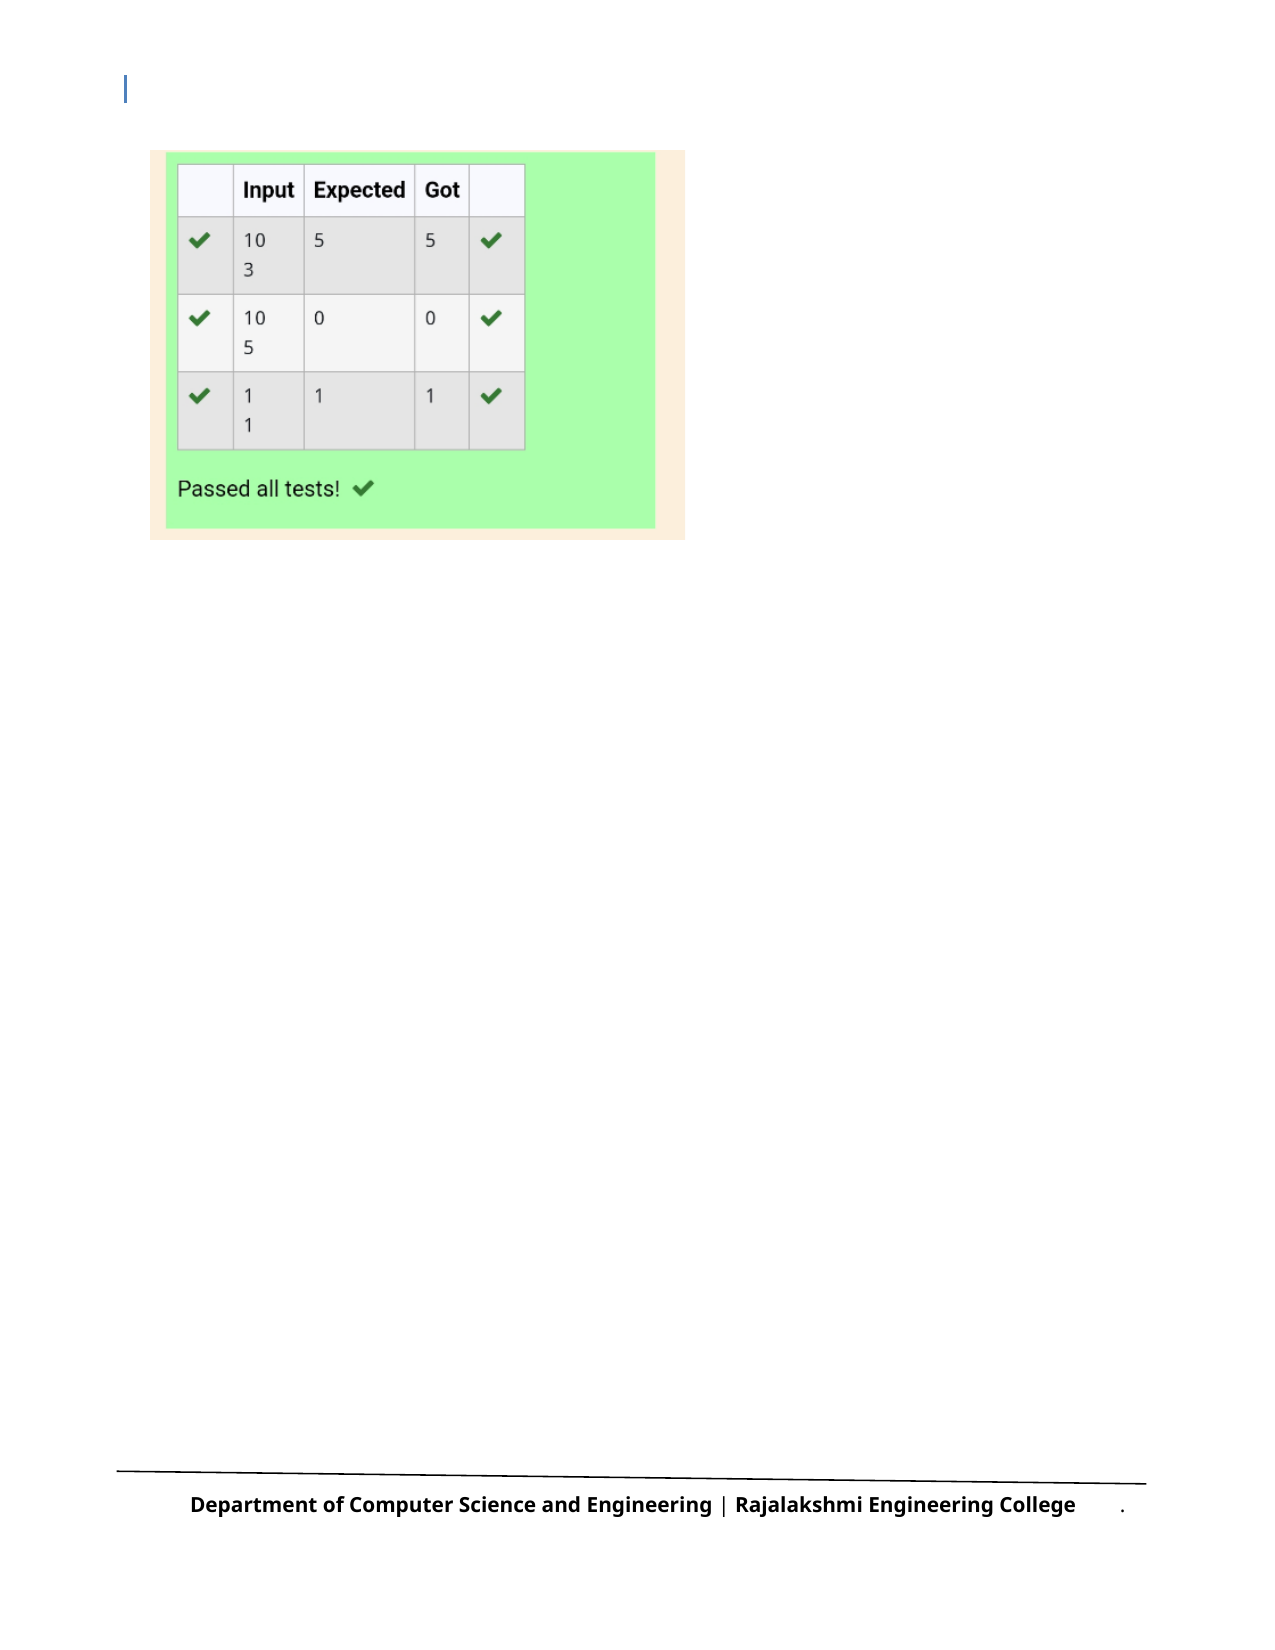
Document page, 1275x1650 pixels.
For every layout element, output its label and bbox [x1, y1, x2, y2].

picture [150, 150, 686, 540]
